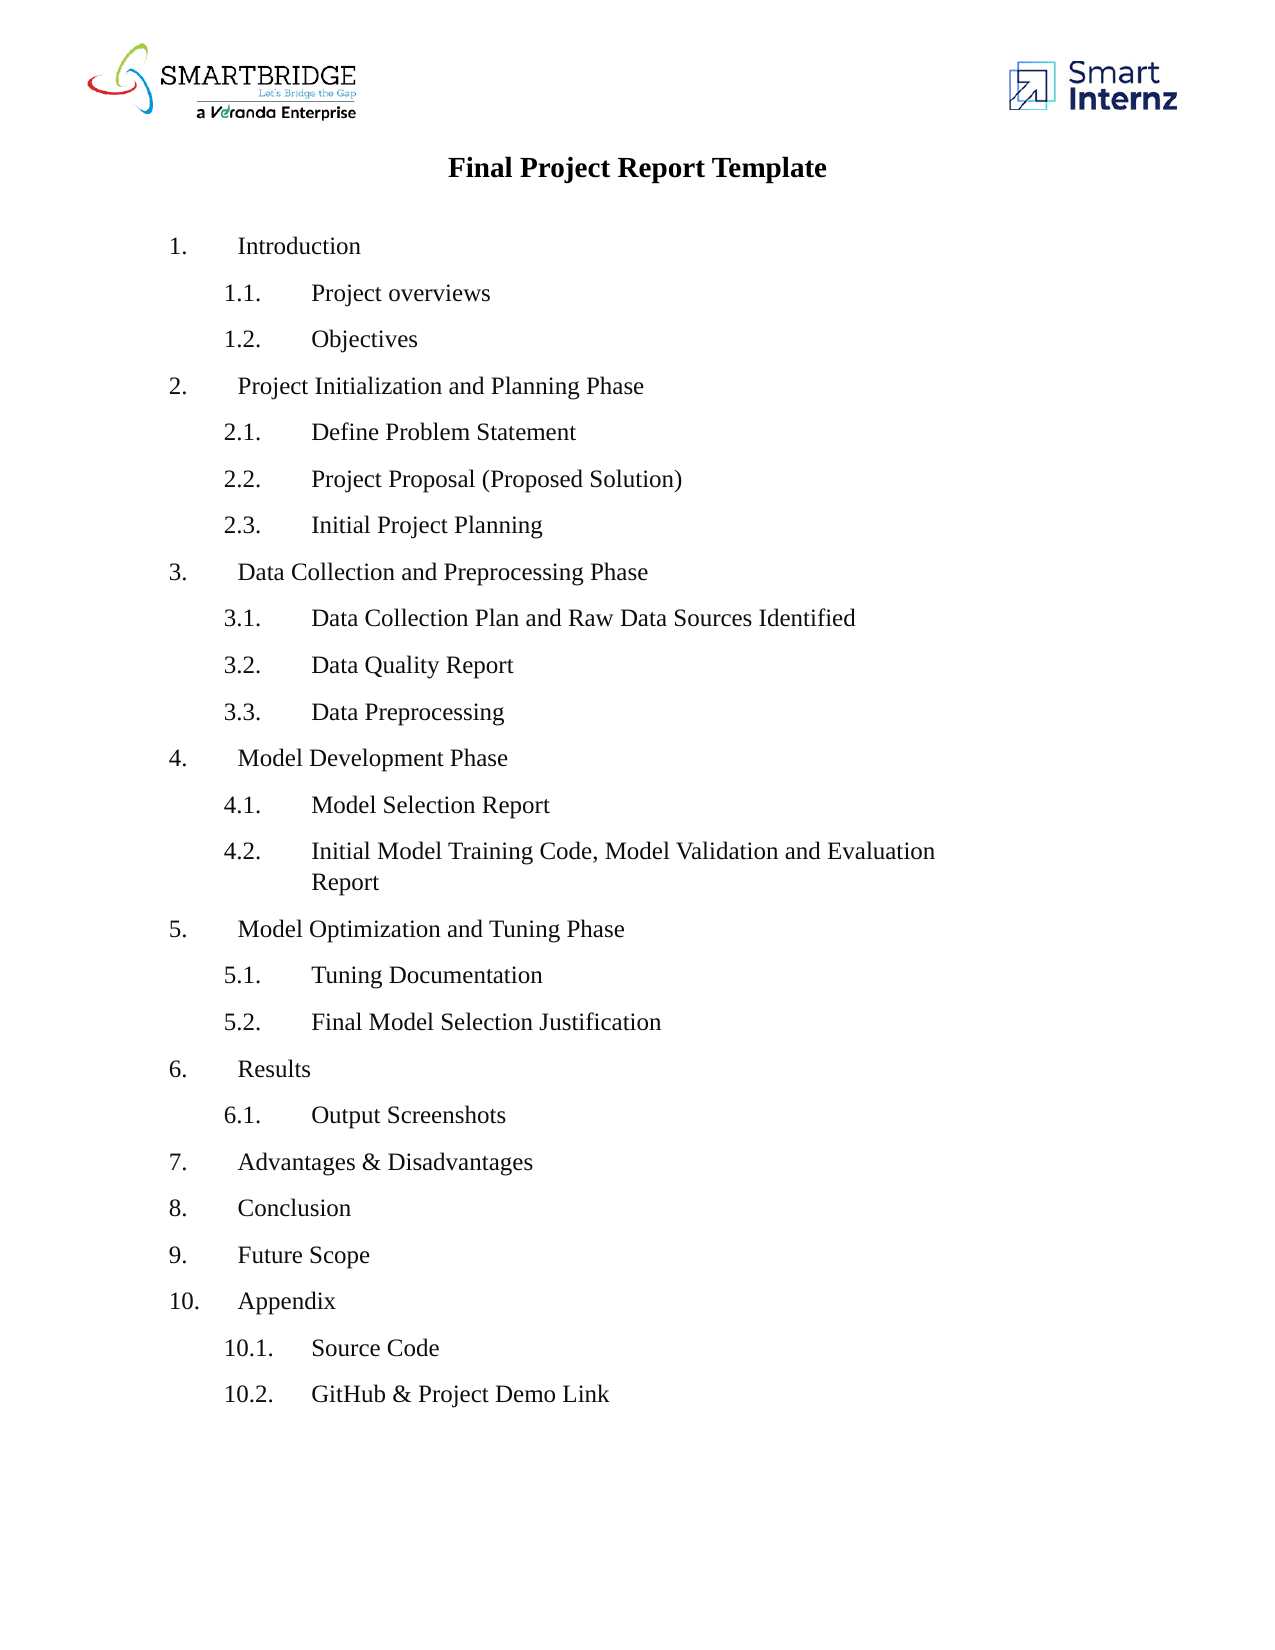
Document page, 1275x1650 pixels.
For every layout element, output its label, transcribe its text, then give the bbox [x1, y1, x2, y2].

list Model Optimization and Tuning Phase [169, 914, 1000, 943]
list Data Quality Report [223, 650, 1000, 679]
picture [73, 20, 371, 143]
list Model Selection Report [223, 790, 1000, 818]
list Output Screenshots [223, 1100, 1000, 1129]
list Appendix [169, 1286, 1000, 1315]
list Objectives [223, 324, 1000, 353]
list Project Initialization and Planning Phase [169, 371, 1000, 399]
list Results [169, 1054, 1000, 1082]
list Advantages & Disadvantages [169, 1147, 1000, 1176]
list GitHub & Project Demo Link [223, 1379, 1000, 1408]
list Project overviews [223, 278, 1000, 306]
list Source Code [223, 1333, 1000, 1362]
text Final Project Report Template [275, 150, 1000, 183]
list Final Model Selection Justification [223, 1007, 1000, 1036]
list Data Collection and Preprocessing Phase [169, 557, 1000, 586]
list Future Scope [169, 1240, 1000, 1269]
list Define Problem Statement [223, 417, 1000, 446]
list Tuning Documentation [223, 961, 1000, 989]
list Project Proposal (Proposed Solution) [223, 464, 1000, 493]
picture [1004, 61, 1182, 110]
list Data Preprocessing [223, 697, 1000, 725]
list Model Development Phase [169, 743, 1000, 772]
list Data Collection Plan and Raw Data Sources Identified [223, 603, 1000, 632]
list Initial Model Training Code, Model Validation and Evaluation Report [223, 836, 1000, 896]
list Initial Project Planning [223, 510, 1000, 539]
list Conclusion [169, 1193, 1000, 1222]
list Introduction [169, 231, 1000, 260]
